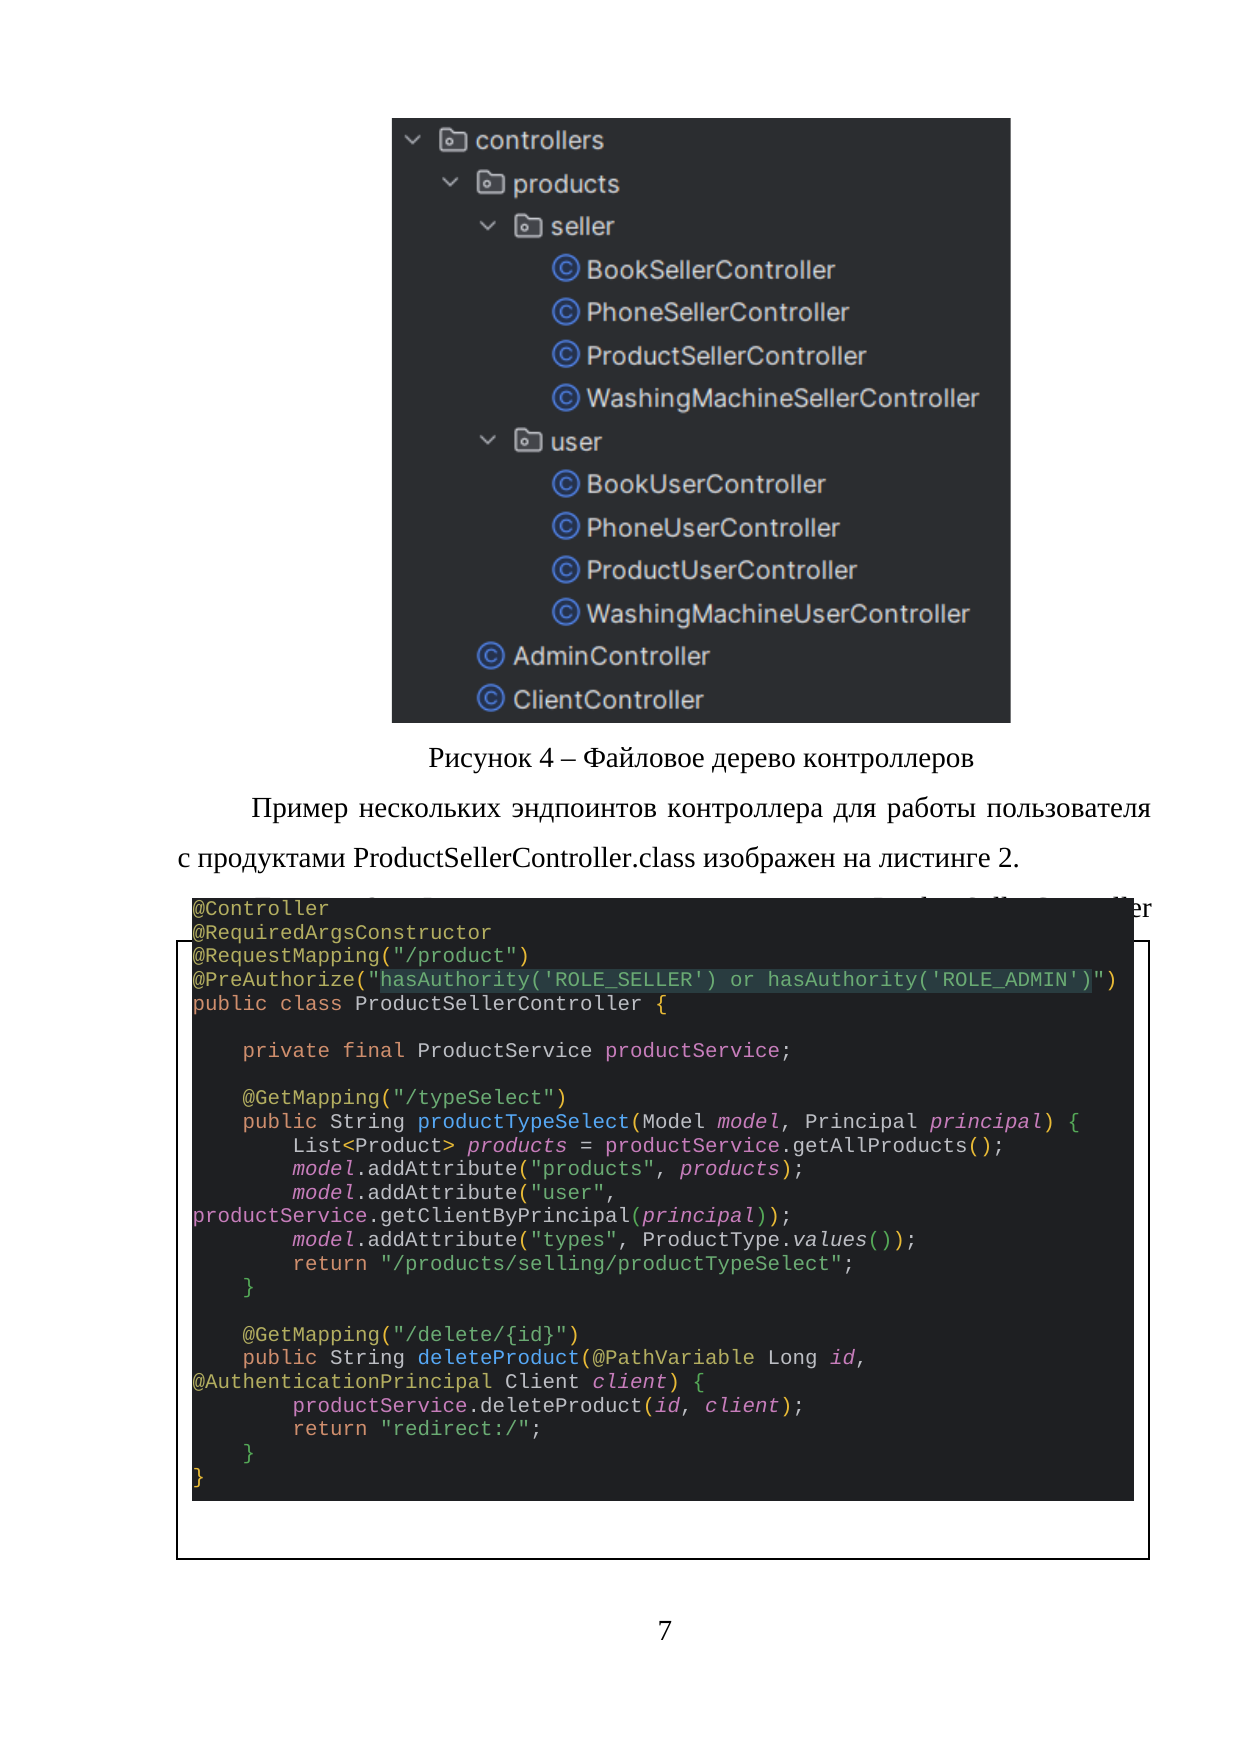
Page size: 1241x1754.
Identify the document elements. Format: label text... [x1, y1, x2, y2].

text Пример нескольких эндпоинтов контроллера для работы пользователя с продуктами ProductSellerController.class изображен на листинге 2. [177, 790, 1152, 874]
text Листинг 2 – Фрагмент кода класса-контроллера ProductSellerController [177, 891, 1152, 1563]
text Рисунок 4 – Файловое дерево контроллеров [177, 740, 1152, 773]
picture [391, 118, 1011, 723]
